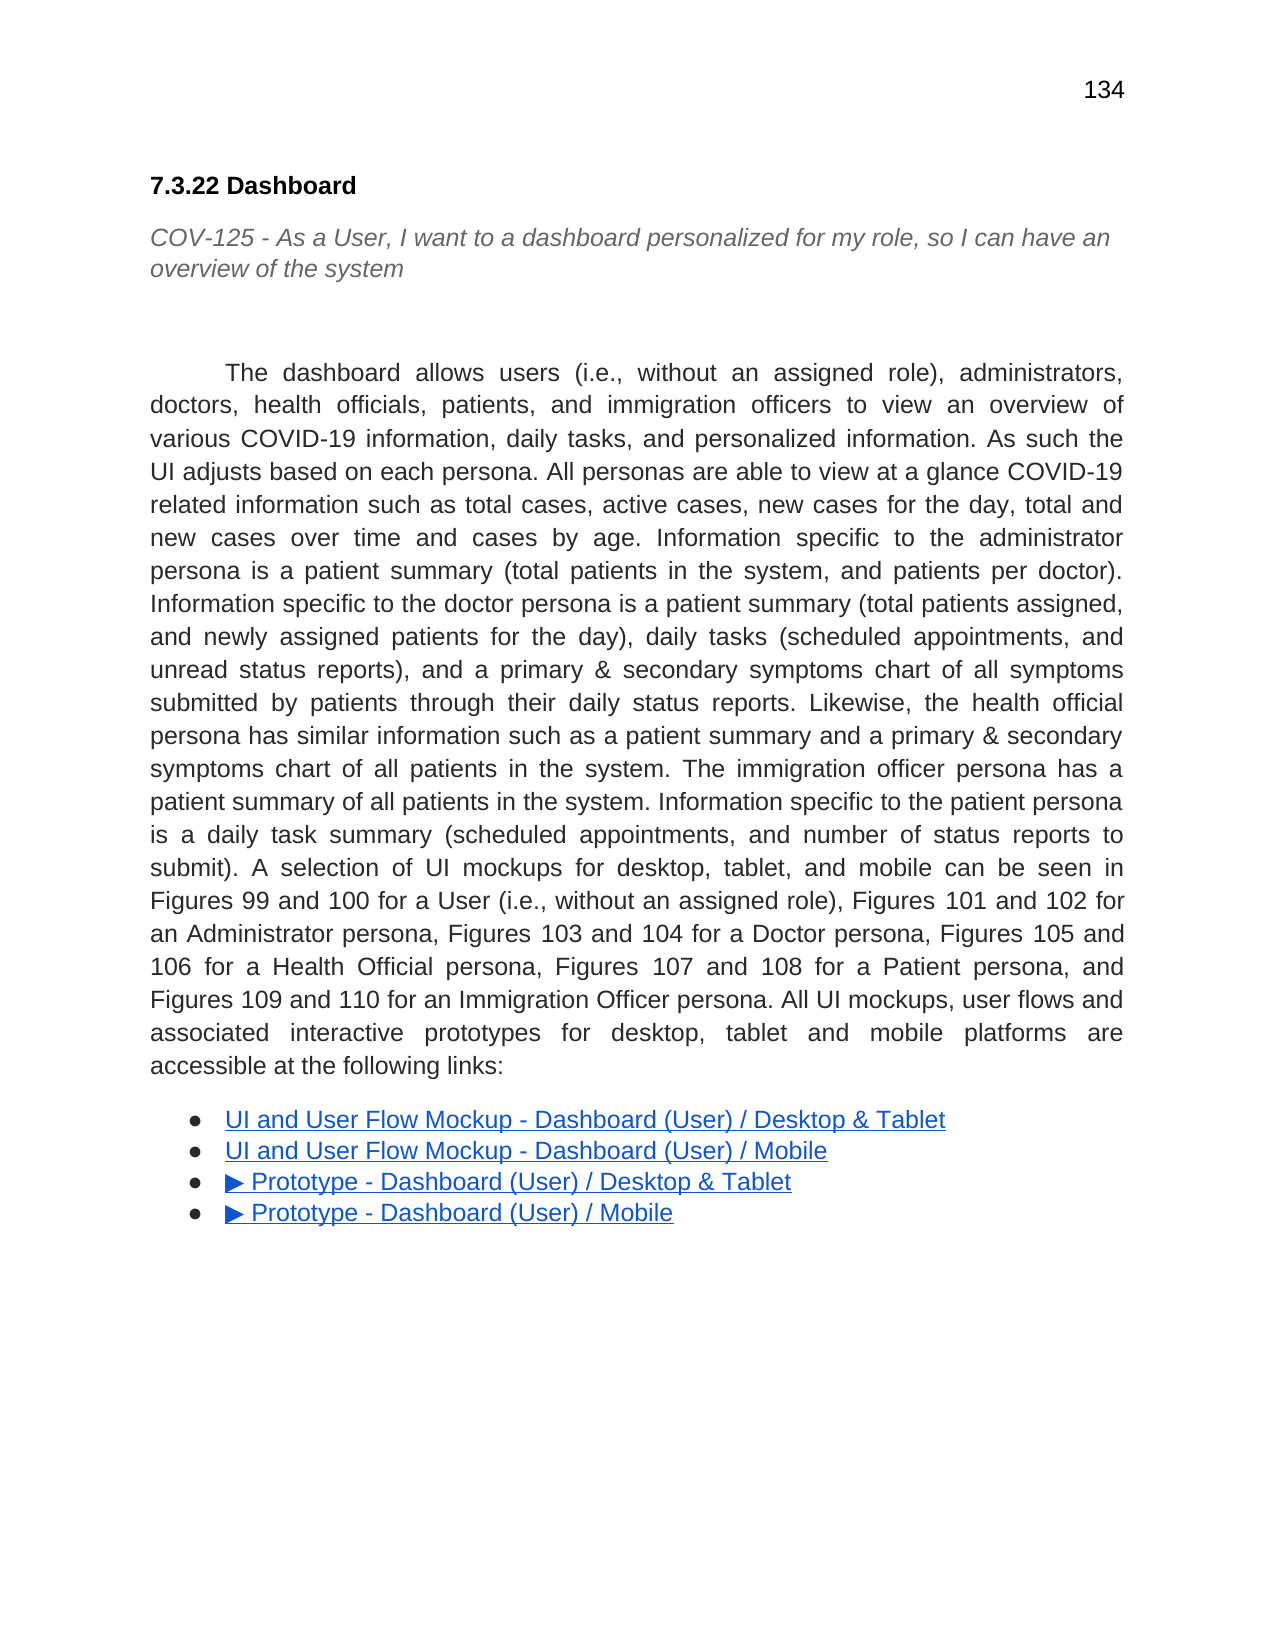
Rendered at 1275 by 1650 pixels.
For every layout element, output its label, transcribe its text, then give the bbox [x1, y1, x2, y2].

subtitle COV-125 - As a User, I want to a dashboard personalized for my role, so I can have an overview of the system [150, 223, 1125, 282]
list ▶ Prototype - Dashboard (User) / Desktop & Tablet [187, 1167, 1125, 1196]
list UI and User Flow Mockup - Dashboard (User) / Mobile [187, 1136, 1125, 1164]
text The dashboard allows users (i.e., without an assigned role), administrators, doctors, health officials, patients, and immigration officers to view an overview of various COVID-19 information, daily tasks, and personalized information. As such the UI adjusts based on each persona. All personas are able to view at a glance COVID-19 related information such as total cases, active cases, new cases for the day, total and new cases over time and cases by age. Information specific to the administrator persona is a patient summary (total patients in the system, and patients per doctor). Information specific to the doctor persona is a patient summary (total patients assigned, and newly assigned patients for the day), daily tasks (scheduled appointments, and unread status reports), and a primary & secondary symptoms chart of all symptoms submitted by patients through their daily status reports. Likewise, the health official persona has similar information such as a patient summary and a primary & secondary symptoms chart of all patients in the system. The immigration officer persona has a patient summary of all patients in the system. Information specific to the patient persona is a daily task summary (scheduled appointments, and number of status reports to submit). A selection of UI mockups for desktop, tablet, and mobile can be seen in Figures 99 and 100 for a User (i.e., without an assigned role), Figures 101 and 102 for an Administrator persona, Figures 103 and 104 for a Doctor persona, Figures 105 and 106 for a Health Official persona, Figures 107 and 108 for a Patient persona, and Figures 109 and 110 for an Immigration Officer persona. All UI mockups, user flows and associated interactive prototypes for desktop, tablet and mobile platforms are accessible at the following links: [150, 357, 1125, 1080]
subtitle 7.3.22 Dashboard [150, 171, 1125, 199]
list ▶ Prototype - Dashboard (User) / Mobile [187, 1198, 1125, 1227]
list UI and User Flow Mockup - Dashboard (User) / Desktop & Tablet [187, 1105, 1125, 1133]
